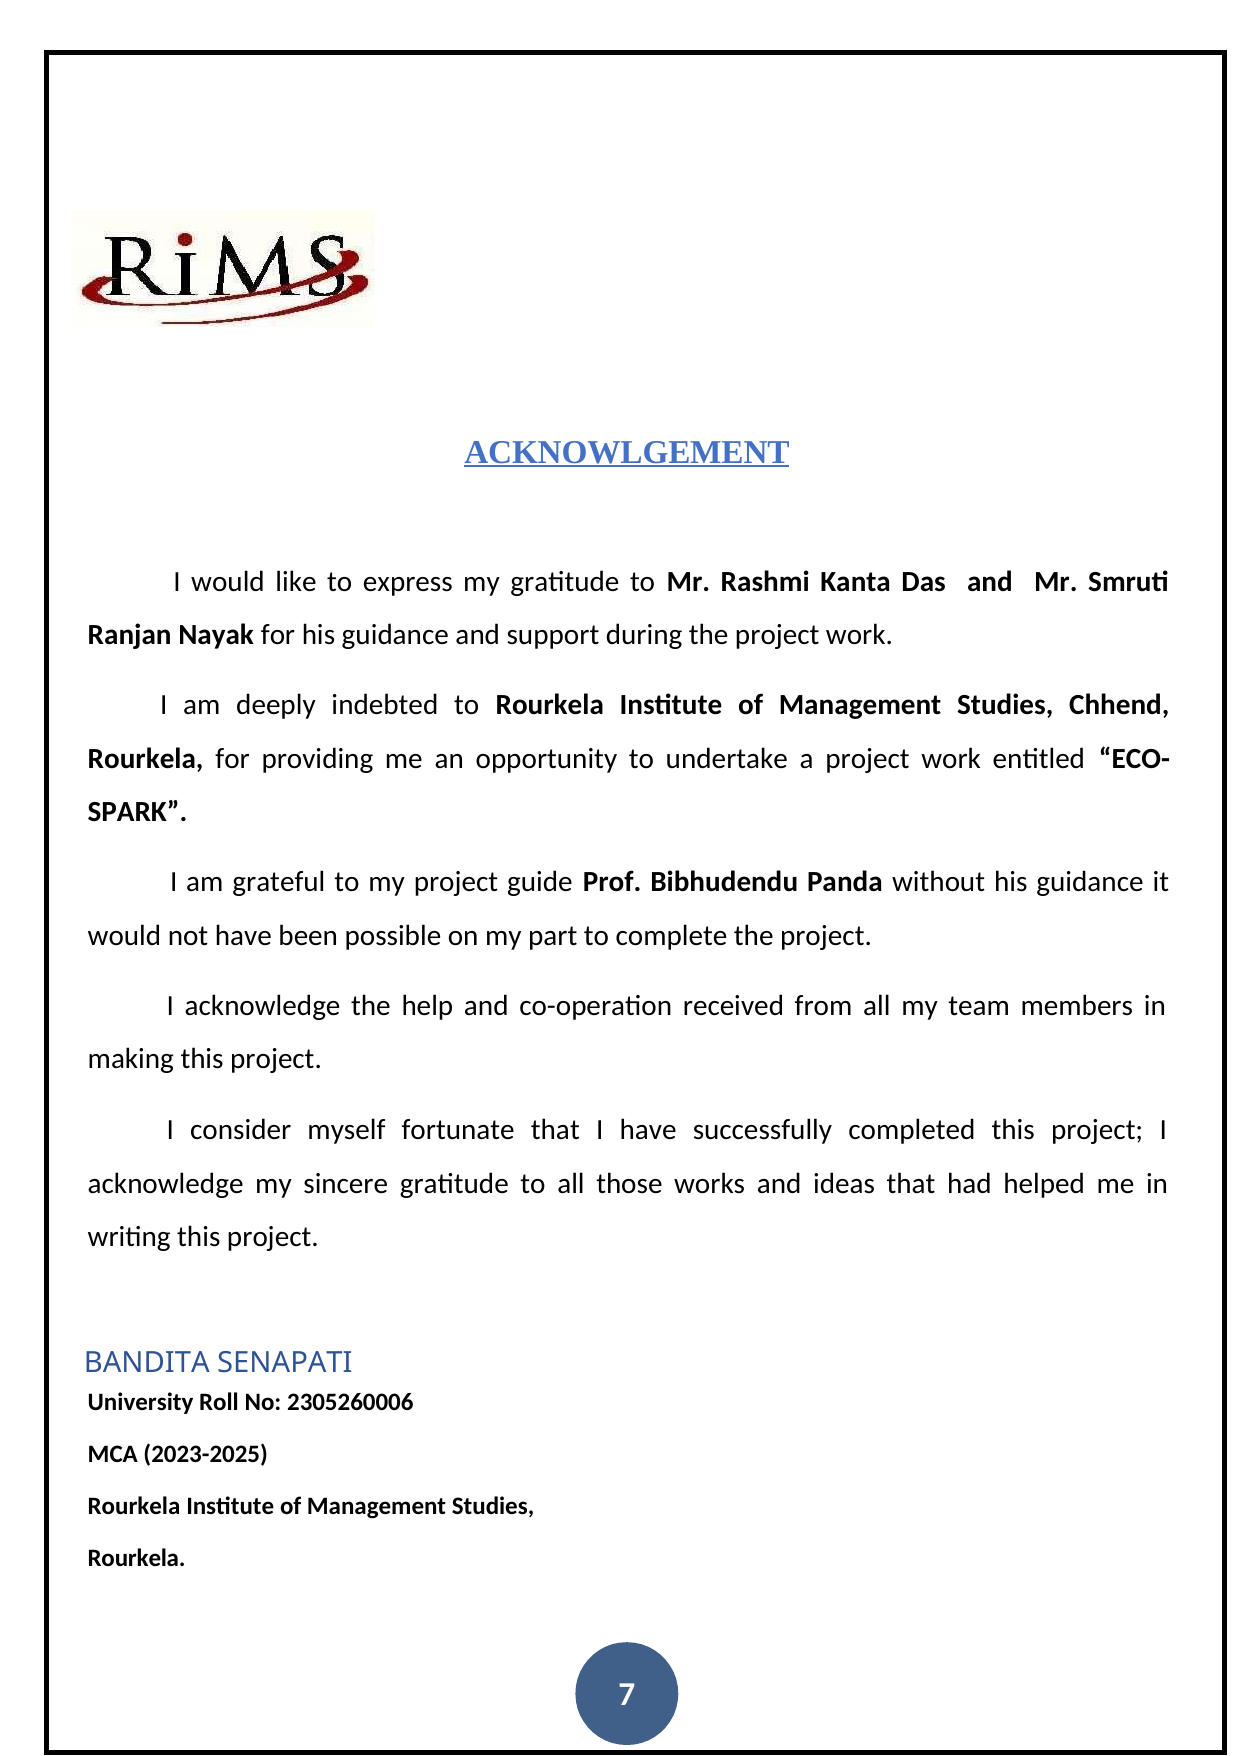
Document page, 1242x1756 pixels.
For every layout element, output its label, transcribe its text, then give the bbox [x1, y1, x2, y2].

text BANDITA SENAPATI [84, 1341, 1222, 1381]
subtitle ACKNOWLGEMENT [49, 432, 1209, 470]
text I consider myself fortunate that I have successfully completed this project; I acknowledge my sincere gratitude to all those works and ideas that had helped me in writing this project. [87, 1111, 1169, 1254]
text Rourkela Institute of Management Studies, Rourkela. [87, 1490, 584, 1572]
picture [70, 210, 375, 327]
text I acknowledge the help and co-operation received from all my team members in making this project. [87, 987, 1168, 1076]
text University Roll No: 2305260006 MCA (2023-2025) [87, 1386, 452, 1469]
text I am deeply indebted to Rourkela Institute of Management Studies, Chhend, Rourkela, for providing me an opportunity to undertake a project work entitled “ECO-SPARK”. [87, 686, 1170, 829]
text I would like to express my gratitude to Mr. Rashmi Kanta Das and Mr. Smruti Ranjan Nayak for his guidance and support during the project work. [87, 563, 1169, 652]
text I am grateful to my project guide Prof. Bibhudendu Panda without his guidance it would not have been possible on my part to complete the project. [87, 863, 1169, 952]
